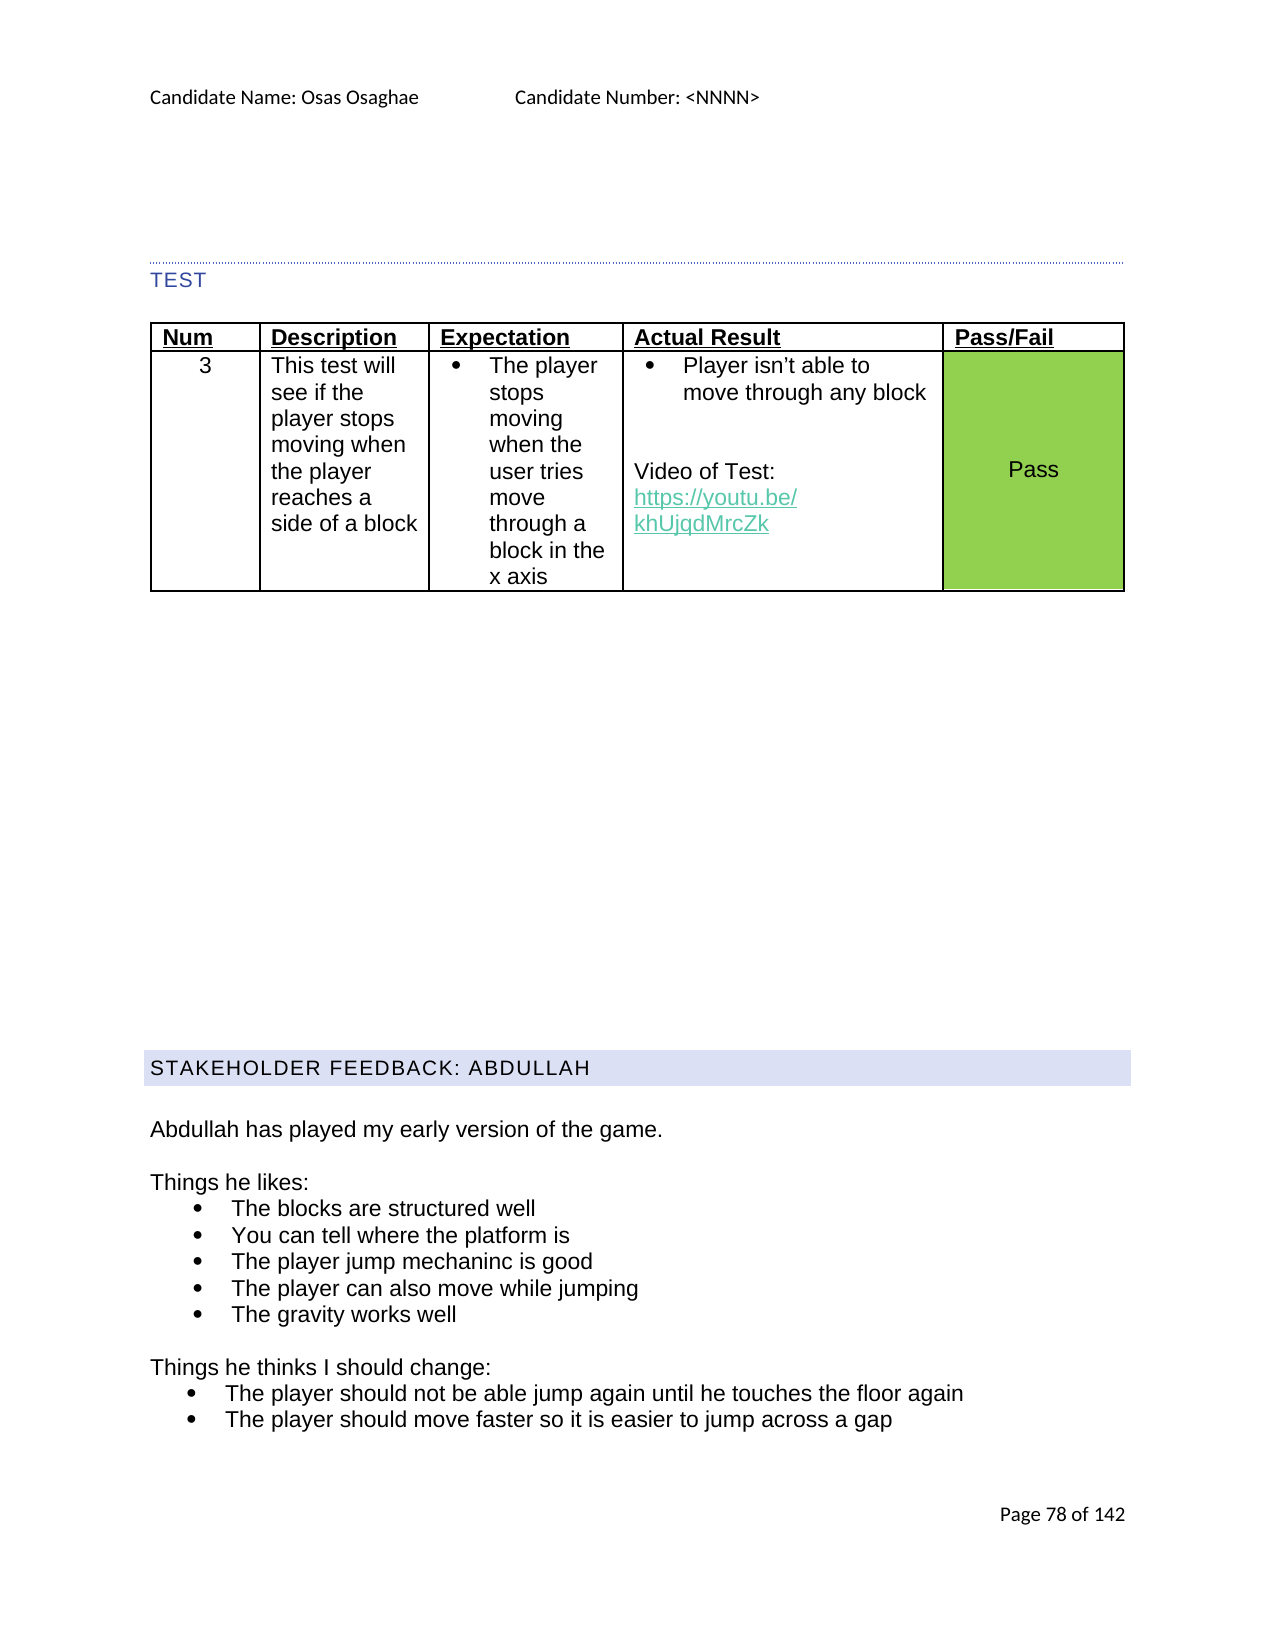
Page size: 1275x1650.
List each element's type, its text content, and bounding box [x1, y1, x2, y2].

list The player should move faster so it is easier to jump across a gap [187, 1406, 1125, 1433]
text Things he thinks I should change: [150, 1353, 1125, 1380]
table_cell The player stops moving when the user tries move through a block in the x axis [430, 352, 622, 589]
list The blocks are structured well [194, 1195, 1125, 1222]
table_header Description [261, 324, 428, 350]
text Things he likes: [150, 1169, 1125, 1195]
table_cell Player isn’t able to move through any block Video of Test: https://youtu.be/khUjqdMrcZk [624, 352, 942, 589]
subtitle Stakeholder Feedback: Abdullah [150, 1056, 1125, 1080]
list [187, 1380, 1125, 1406]
list You can tell where the platform is [194, 1222, 1125, 1248]
table_cell This test will see if the player stops moving when the player reaches a side of a block [261, 352, 428, 589]
text Abdullah has played my early version of the game. [150, 1116, 1125, 1143]
list The player can also move while jumping [194, 1274, 1125, 1301]
table_header Expectation [430, 324, 622, 350]
table_cell 3 [152, 352, 259, 589]
list The player jump mechaninc is good [194, 1248, 1125, 1274]
list The gravity works well [194, 1301, 1125, 1327]
subtitle Test [150, 262, 1125, 292]
table_header Pass/Fail [944, 324, 1123, 350]
table_cell Pass [944, 352, 1123, 589]
table_header Actual Result [624, 324, 942, 350]
table_header Num [152, 324, 259, 350]
